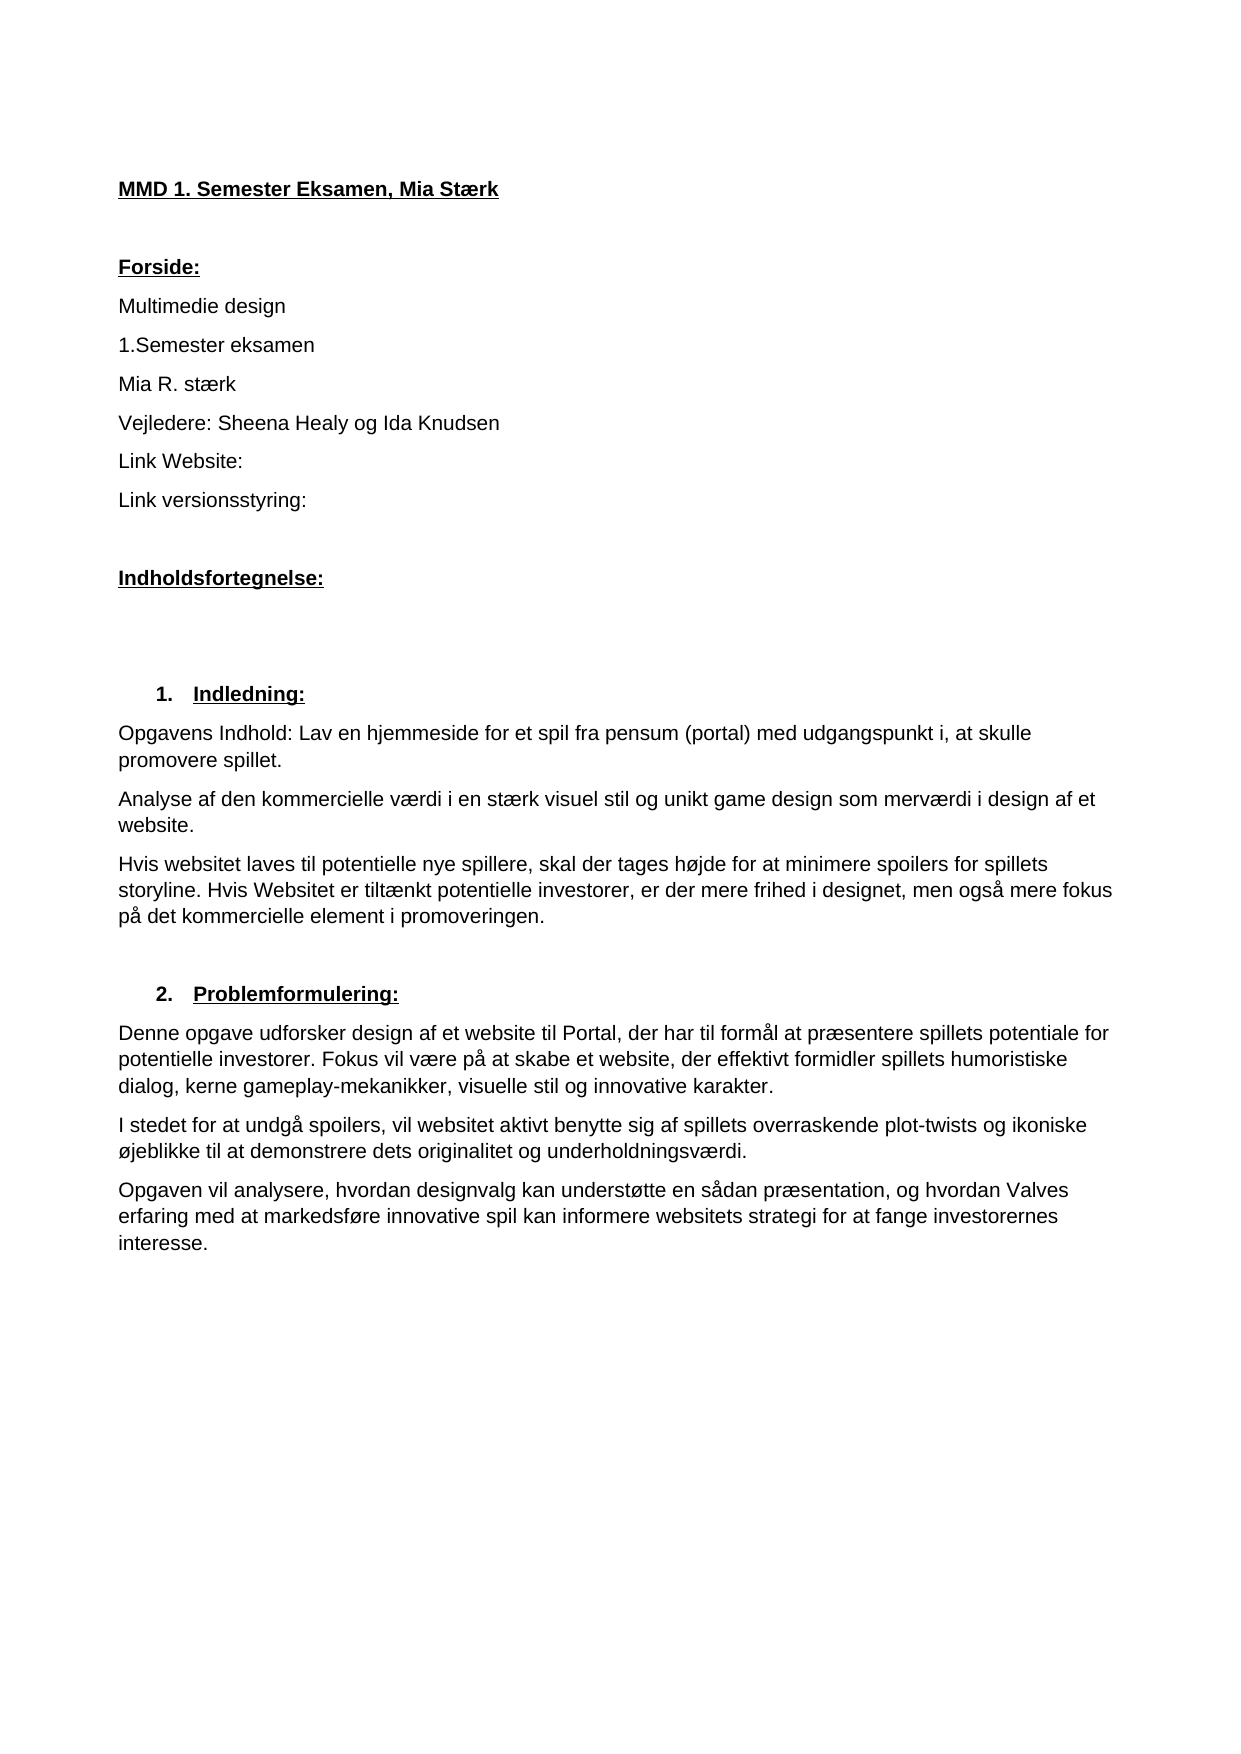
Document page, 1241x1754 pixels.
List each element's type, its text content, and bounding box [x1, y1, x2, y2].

text I stedet for at undgå spoilers, vil websitet aktivt benytte sig af spillets overraskende plot-twists og ikoniske øjeblikke til at demonstrere dets originalitet og underholdningsværdi. [118, 1112, 1122, 1163]
text 1.Semester eksamen [118, 333, 1122, 357]
text Denne opgave udforsker design af et website til Portal, der har til formål at præsentere spillets potentiale for potentielle investorer. Fokus vil være på at skabe et website, der effektivt formidler spillets humoristiske dialog, kerne gameplay-mekanikker, visuelle stil og innovative karakter. [118, 1021, 1122, 1097]
text Hvis websitet laves til potentielle nye spillere, skal der tages højde for at minimere spoilers for spillets storyline. Hvis Websitet er tiltænkt potentielle investorer, er der mere frihed i designet, men også mere fokus på det kommercielle element i promoveringen. [118, 852, 1122, 928]
text Indholdsfortegnelse: [118, 566, 1122, 590]
text Vejledere: Sheena Healy og Ida Knudsen [118, 410, 1122, 434]
text Mia R. stærk [118, 371, 1122, 395]
text Multimedie design [118, 294, 1122, 318]
text MMD 1. Semester Eksamen, Mia Stærk [118, 177, 1122, 201]
list Problemformulering: [156, 982, 1122, 1006]
text Forside: [118, 255, 1122, 279]
text Link Website: [118, 449, 1122, 473]
text Analyse af den kommercielle værdi i en stærk visuel stil og unikt game design som merværdi i design af et website. [118, 786, 1122, 837]
list Indledning: [156, 682, 1122, 706]
text Opgavens Indhold: Lav en hjemmeside for et spil fra pensum (portal) med udgangspunkt i, at skulle promovere spillet. [118, 721, 1122, 771]
text Opgaven vil analysere, hvordan designvalg kan understøtte en sådan præsentation, og hvordan Valves erfaring med at markedsføre innovative spil kan informere websitets strategi for at fange investorernes interesse. [118, 1178, 1122, 1254]
text Link versionsstyring: [118, 488, 1122, 512]
